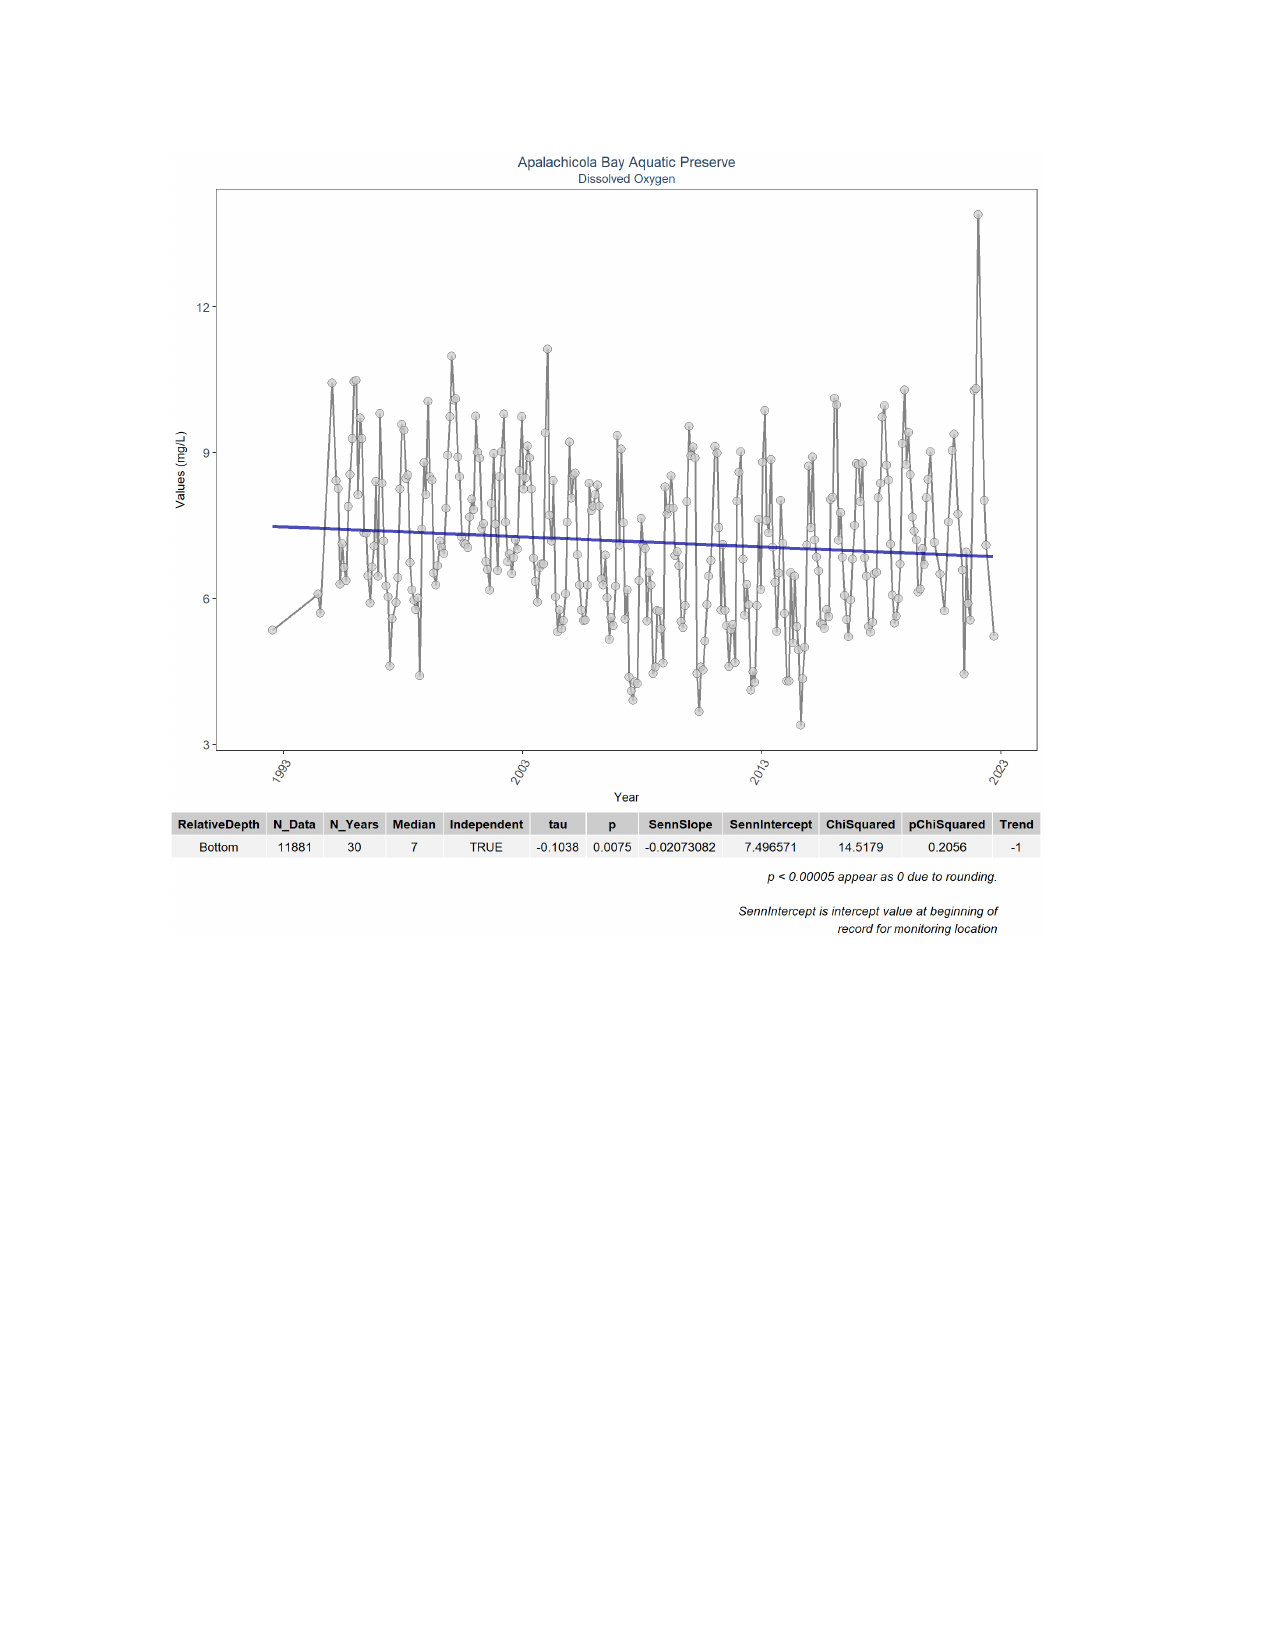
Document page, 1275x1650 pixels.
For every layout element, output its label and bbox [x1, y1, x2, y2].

picture [168, 150, 1044, 938]
